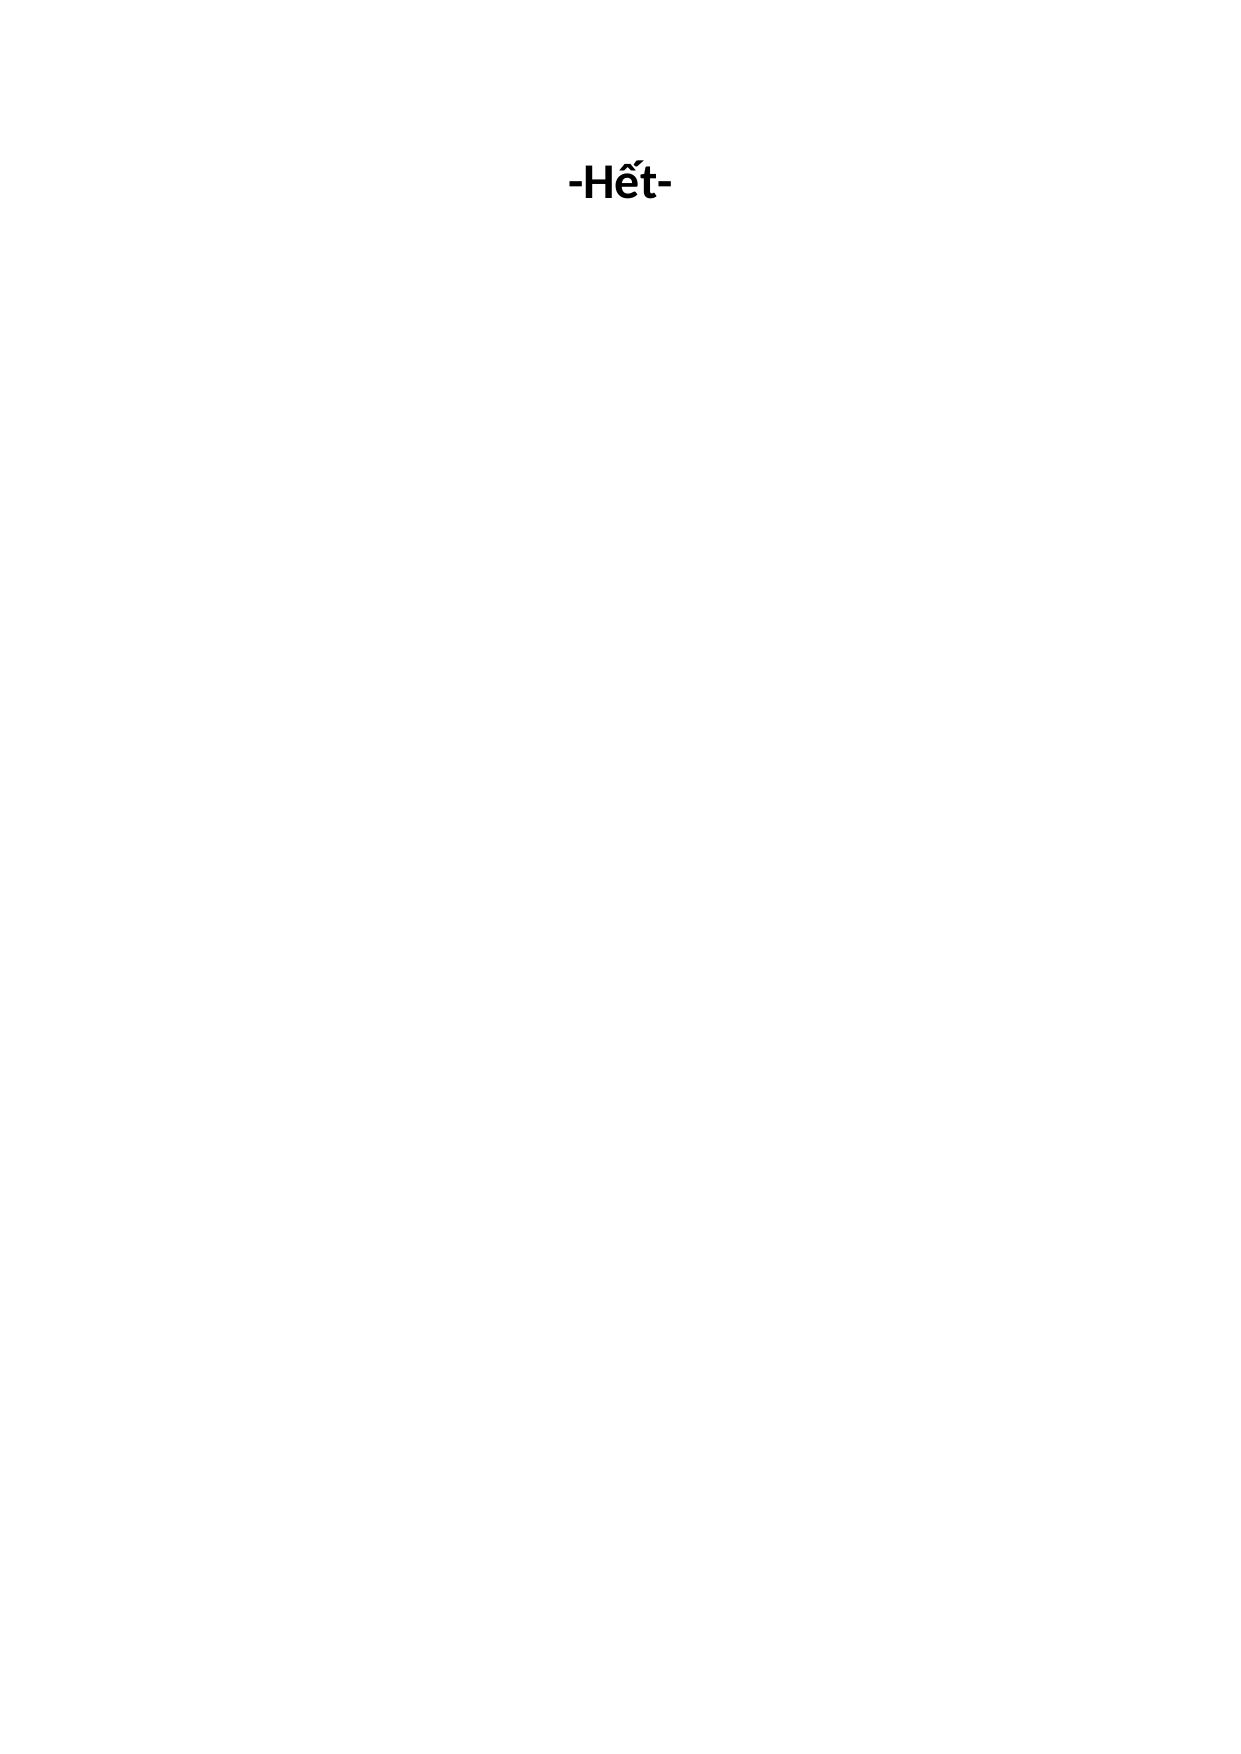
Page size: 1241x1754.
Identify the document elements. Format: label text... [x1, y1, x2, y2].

text -Hết- [150, 150, 1090, 211]
